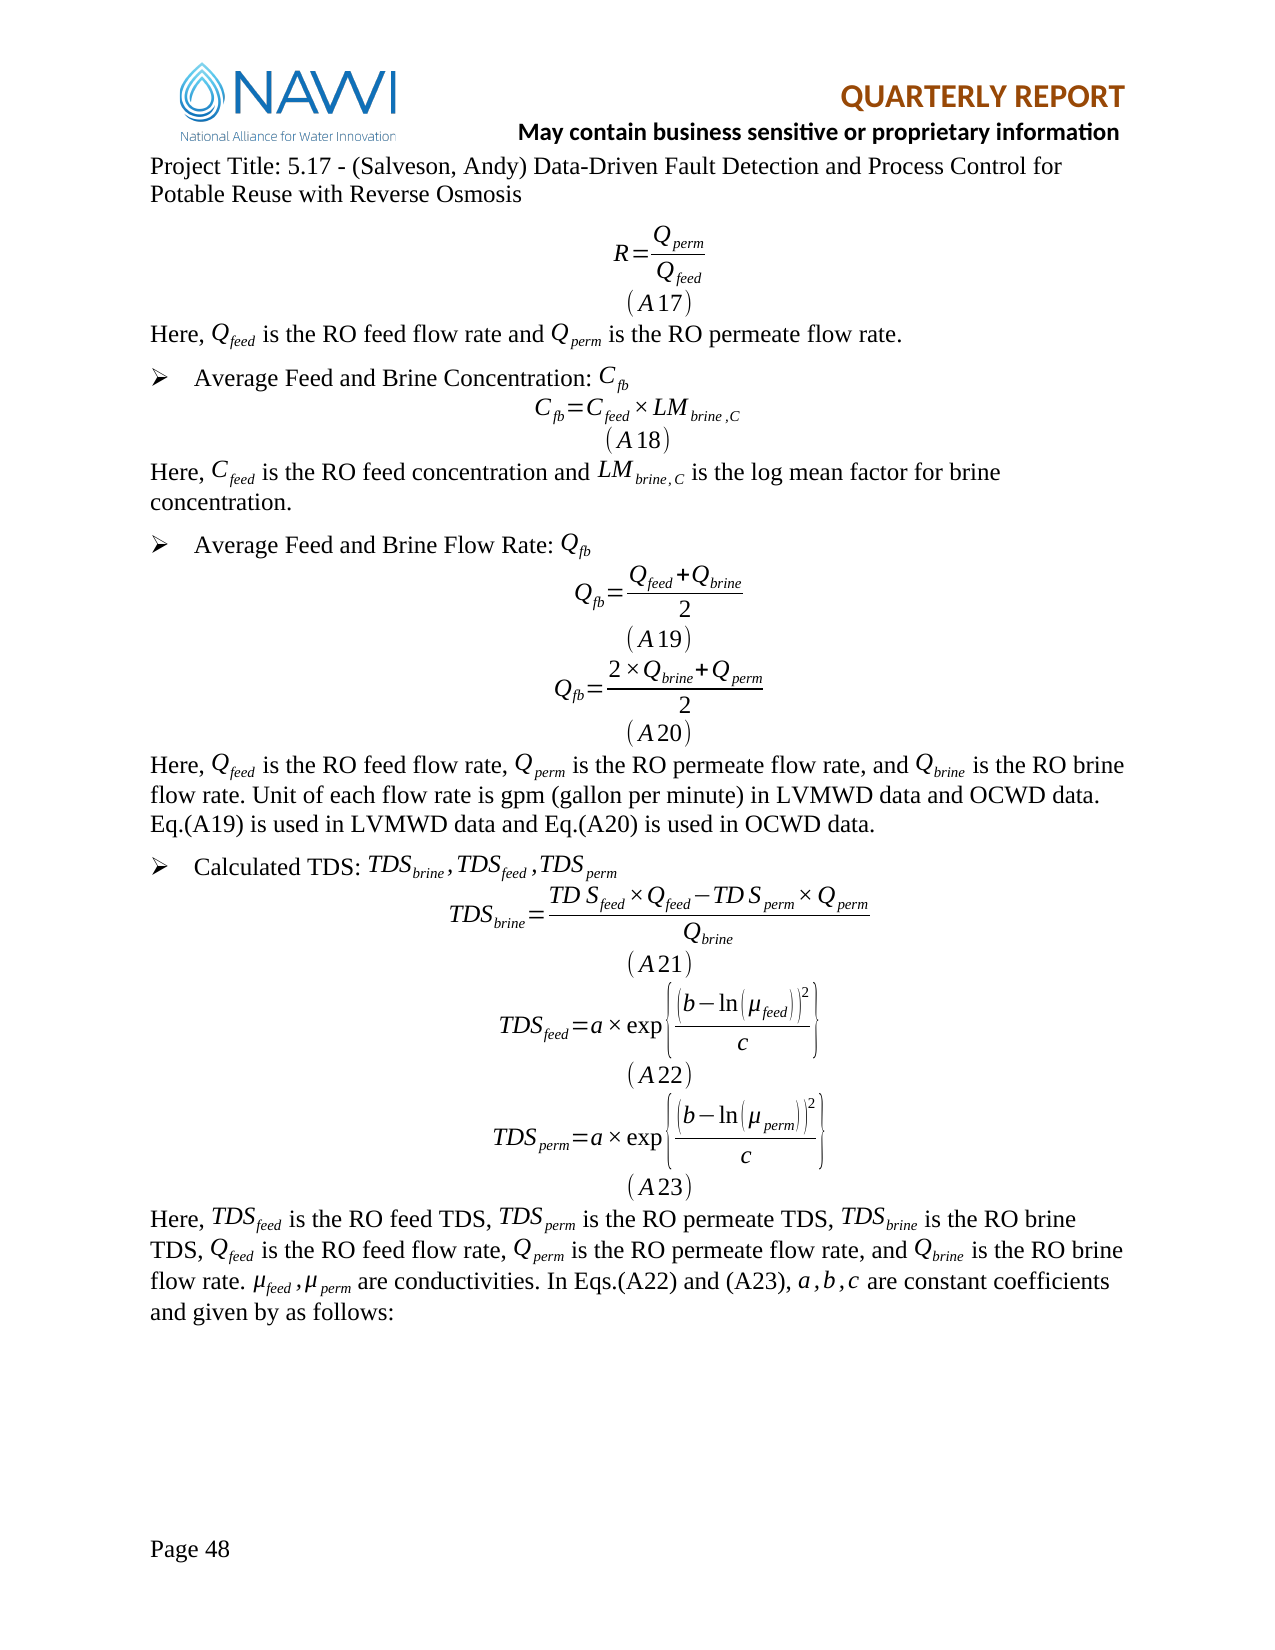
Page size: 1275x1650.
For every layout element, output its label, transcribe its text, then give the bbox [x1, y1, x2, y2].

list Here, is the RO feed concentration and is the log mean factor for brine concentration. [150, 456, 1125, 516]
list Here, is the RO feed TDS, is the RO permeate TDS, is the RO brine TDS, is the RO feed flow rate, is the RO permeate flow rate, and is the RO brine flow rate. are conductivities. In Eqs.(A22) and (A23), are constant coefficients and given by as follows: [150, 1202, 1125, 1325]
list Calculated TDS: [150, 850, 1125, 882]
list Average Feed and Brine Concentration: [150, 362, 1125, 393]
list Here, is the RO feed flow rate, is the RO permeate flow rate, and is the RO brine flow rate. Unit of each flow rate is gpm (gallon per minute) in LVMWD data and OCWD data. Eq.(A19) is used in LVMWD data and Eq.(A20) is used in OCWD data. [150, 749, 1125, 838]
list Here, is the RO feed flow rate and is the RO permeate flow rate. [150, 318, 1125, 350]
list Average Feed and Brine Flow Rate: [150, 529, 1125, 560]
